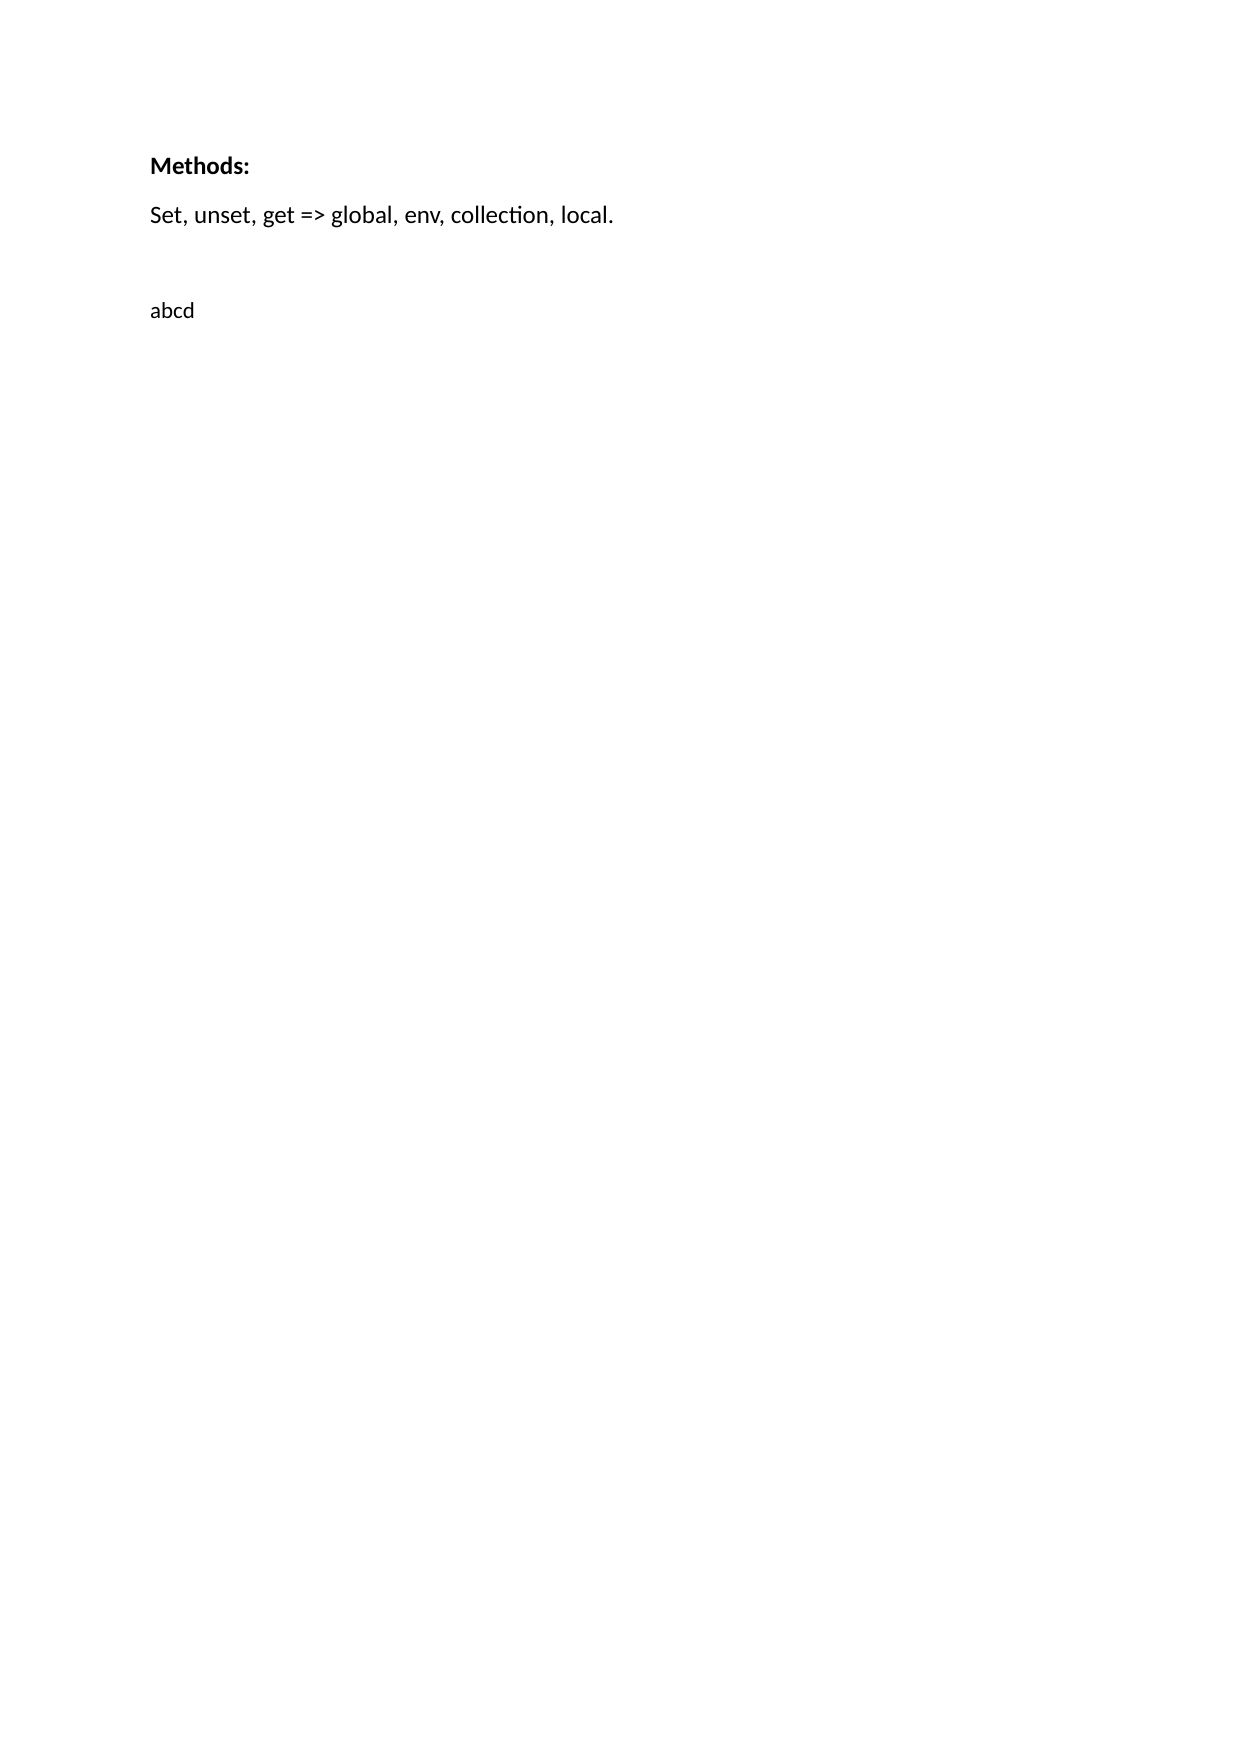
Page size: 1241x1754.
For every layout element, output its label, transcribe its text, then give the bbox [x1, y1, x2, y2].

text abcd [150, 296, 1090, 324]
text Methods: [150, 150, 1090, 181]
text Set, unset, get => global, env, collection, local. [150, 199, 1090, 230]
